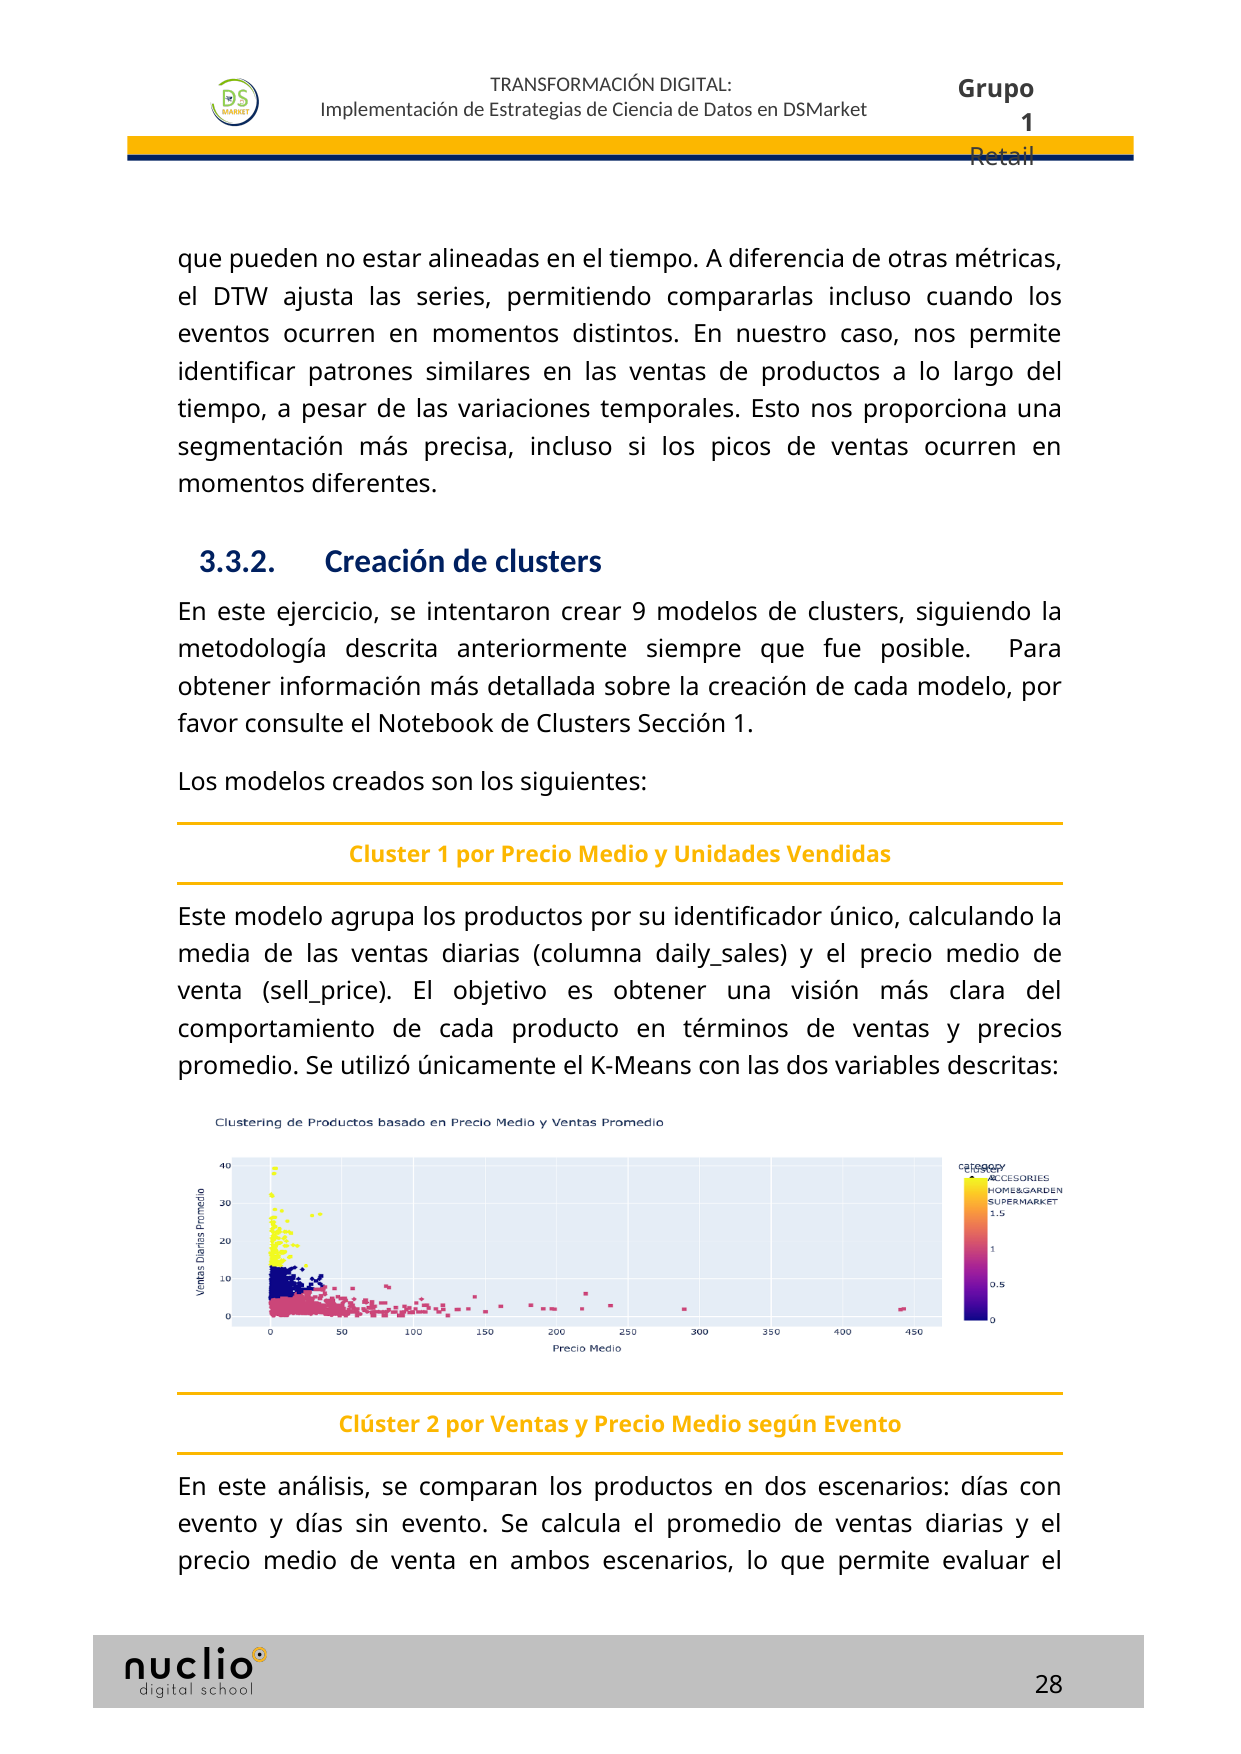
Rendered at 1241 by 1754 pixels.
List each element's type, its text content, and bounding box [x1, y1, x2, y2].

picture [125, 1647, 267, 1698]
text En este ejercicio, se intentaron crear 9 modelos de clusters, siguiendo la metodología descrita anteriormente siempre que fue posible. Para obtener información más detallada sobre la creación de cada modelo, por favor consulte el Notebook de Clusters Sección 1. [177, 593, 1063, 740]
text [177, 241, 1063, 499]
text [177, 1468, 1063, 1577]
text Cluster 1 por Precio Medio y Unidades Vendidas [177, 825, 1063, 882]
text Este modelo agrupa los productos por su identificador único, calculando la media de las ventas diarias (columna daily_sales) y el precio medio de venta (sell_price). El objetivo es obtener una visión más clara del comportamiento de cada producto en términos de ventas y precios promedio. Se utilizó únicamente el K-Means con las dos variables descritas: [177, 898, 1063, 1082]
picture [205, 70, 264, 127]
picture [177, 1106, 1063, 1368]
text Los modelos creados son los siguientes: [177, 764, 1063, 798]
subtitle Creación de clusters [198, 540, 1063, 581]
text Clúster 2 por Ventas y Precio Medio según Evento [177, 1395, 1063, 1452]
